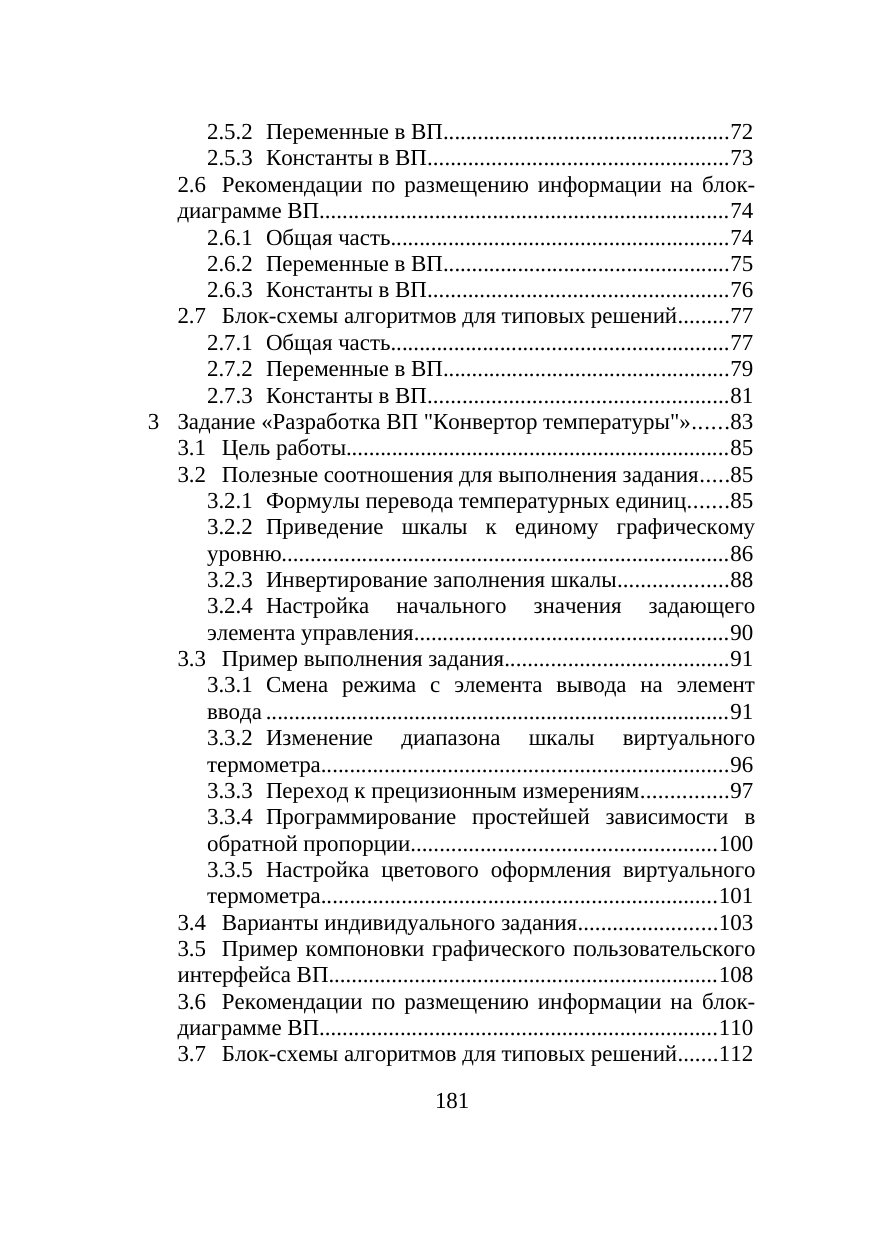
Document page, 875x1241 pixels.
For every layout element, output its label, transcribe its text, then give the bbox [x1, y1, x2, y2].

text 3.2.4 Настройка начального значения задающего элемента управления 90 [207, 592, 756, 645]
text 3.3.4 Программирование простейшей зависимости в обратной пропорции 100 [207, 803, 756, 856]
text 3.2 Полезные соотношения для выполнения задания 85 [177, 461, 756, 487]
text 2.7.1 Общая часть 77 [207, 329, 756, 355]
text 3.6 Рекомендации по размещению информации на блок-диаграмме ВП 110 [177, 988, 756, 1041]
text 2.6.1 Общая часть 74 [207, 223, 756, 250]
text 3 Задание «Разработка ВП "Конвертор температуры"» 83 [148, 408, 756, 434]
text 2.6 Рекомендации по размещению информации на блок-диаграмме ВП 74 [177, 171, 756, 223]
text 3.4 Варианты индивидуального задания 103 [177, 909, 756, 935]
text 3.2.3 Инвертирование заполнения шкалы 88 [207, 566, 756, 592]
text 3.3 Пример выполнения задания 91 [177, 645, 756, 672]
text 3.5 Пример компоновки графического пользовательского интерфейса ВП 108 [177, 935, 756, 988]
text 2.7 Блок-схемы алгоритмов для типовых решений 77 [177, 303, 756, 329]
text 3.3.5 Настройка цветового оформления виртуального термометра 101 [207, 856, 756, 909]
text 2.6.3 Константы в ВП 76 [207, 276, 756, 303]
text 2.5.3 Константы в ВП 73 [207, 144, 756, 171]
text 2.7.2 Переменные в ВП 79 [207, 355, 756, 382]
text 3.3.2 Изменение диапазона шкалы виртуального термометра 96 [207, 724, 756, 777]
text 2.7.3 Константы в ВП 81 [207, 382, 756, 408]
text 2.5.2 Переменные в ВП 72 [207, 118, 756, 144]
text 3.3.3 Переход к прецизионным измерениям 97 [207, 777, 756, 803]
text 3.1 Цель работы 85 [177, 434, 756, 461]
text 3.7 Блок-схемы алгоритмов для типовых решений 112 [177, 1041, 756, 1067]
text 3.3.1 Смена режима с элемента вывода на элемент ввода 91 [207, 672, 756, 724]
text 2.6.2 Переменные в ВП 75 [207, 250, 756, 276]
text 3.2.2 Приведение шкалы к единому графическому уровню 86 [207, 513, 756, 566]
text 3.2.1 Формулы перевода температурных единиц 85 [207, 487, 756, 513]
